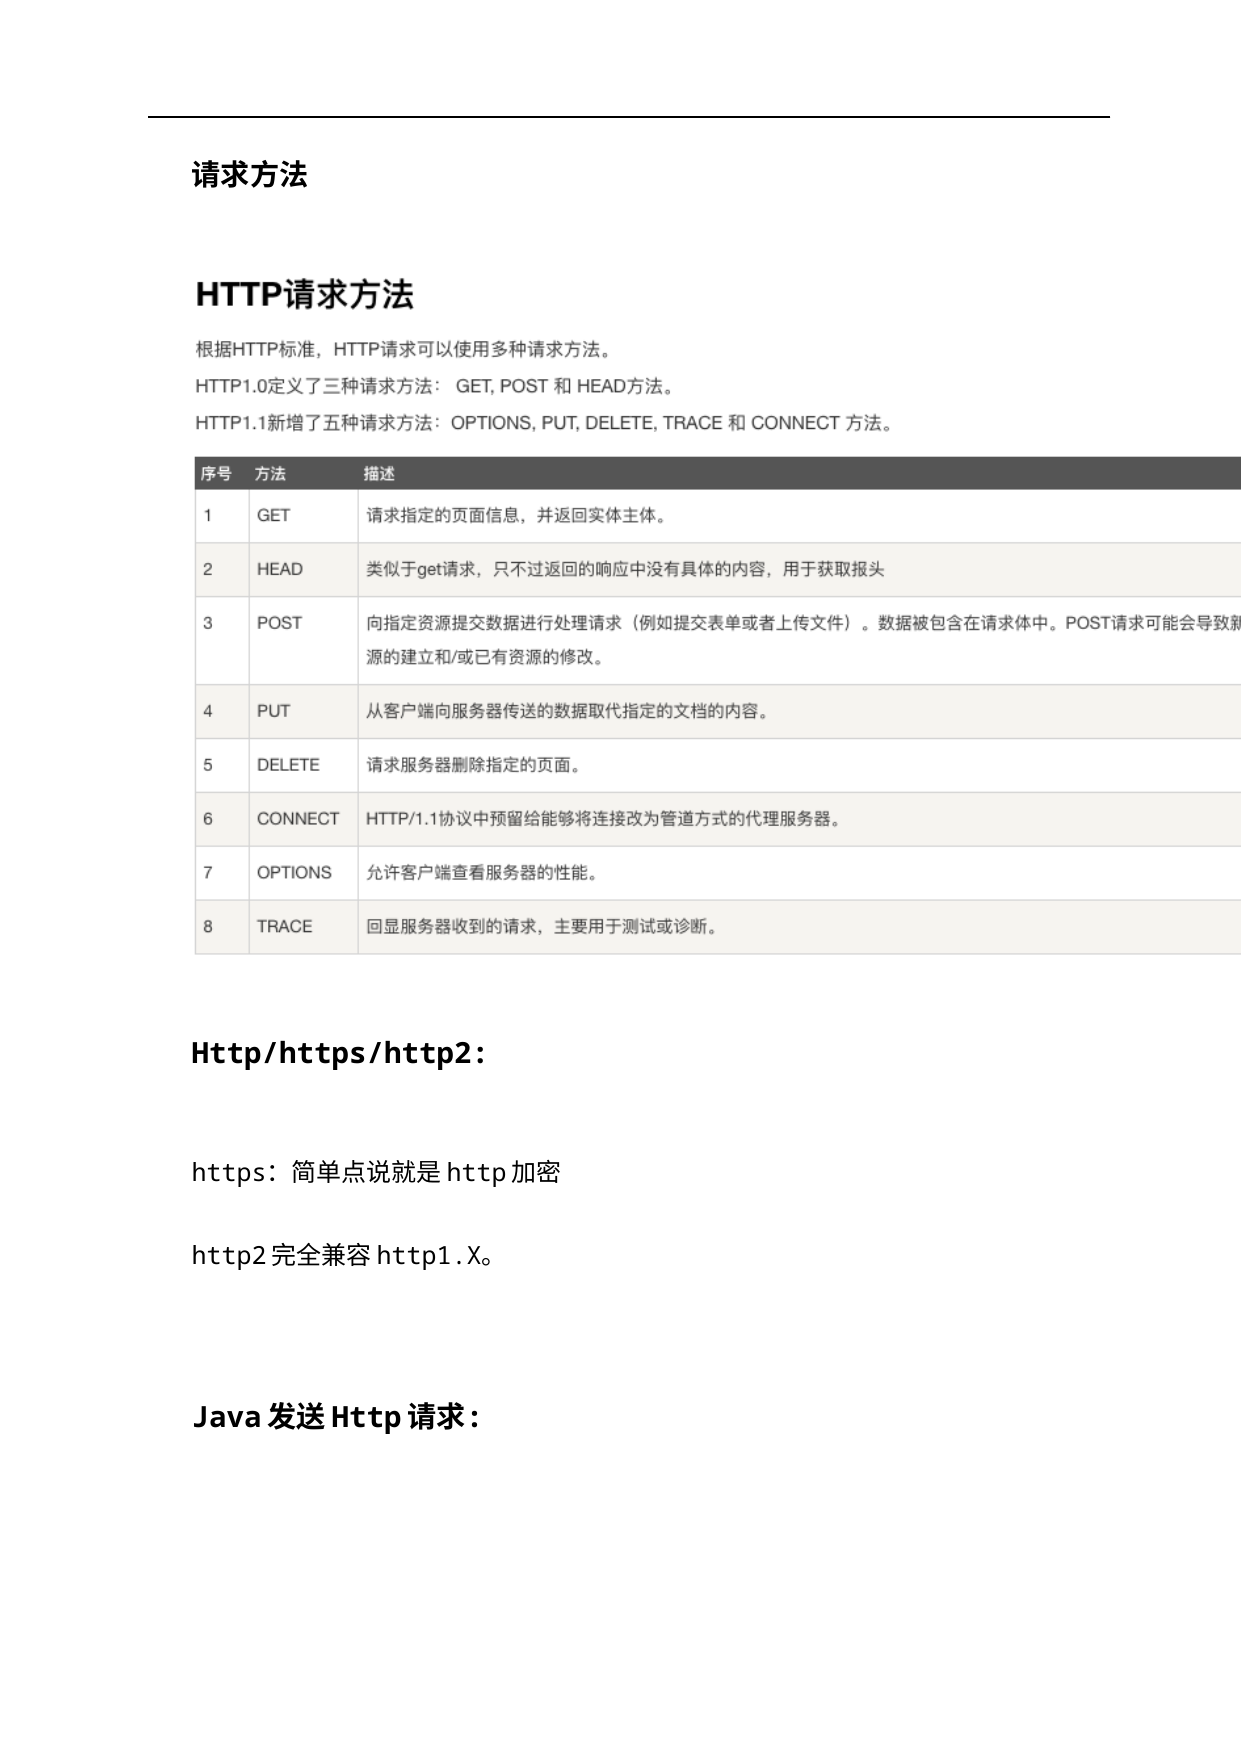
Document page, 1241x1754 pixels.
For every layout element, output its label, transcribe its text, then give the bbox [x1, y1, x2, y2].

subtitle Http/https/http2: [148, 1020, 1110, 1085]
picture [191, 273, 1241, 960]
text https：简单点说就是http加密 [148, 1138, 1110, 1203]
subtitle 请求方法 [148, 140, 1110, 205]
text http2完全兼容http1.X。 [148, 1221, 1110, 1286]
subtitle Java发送Http请求: [148, 1382, 1110, 1447]
